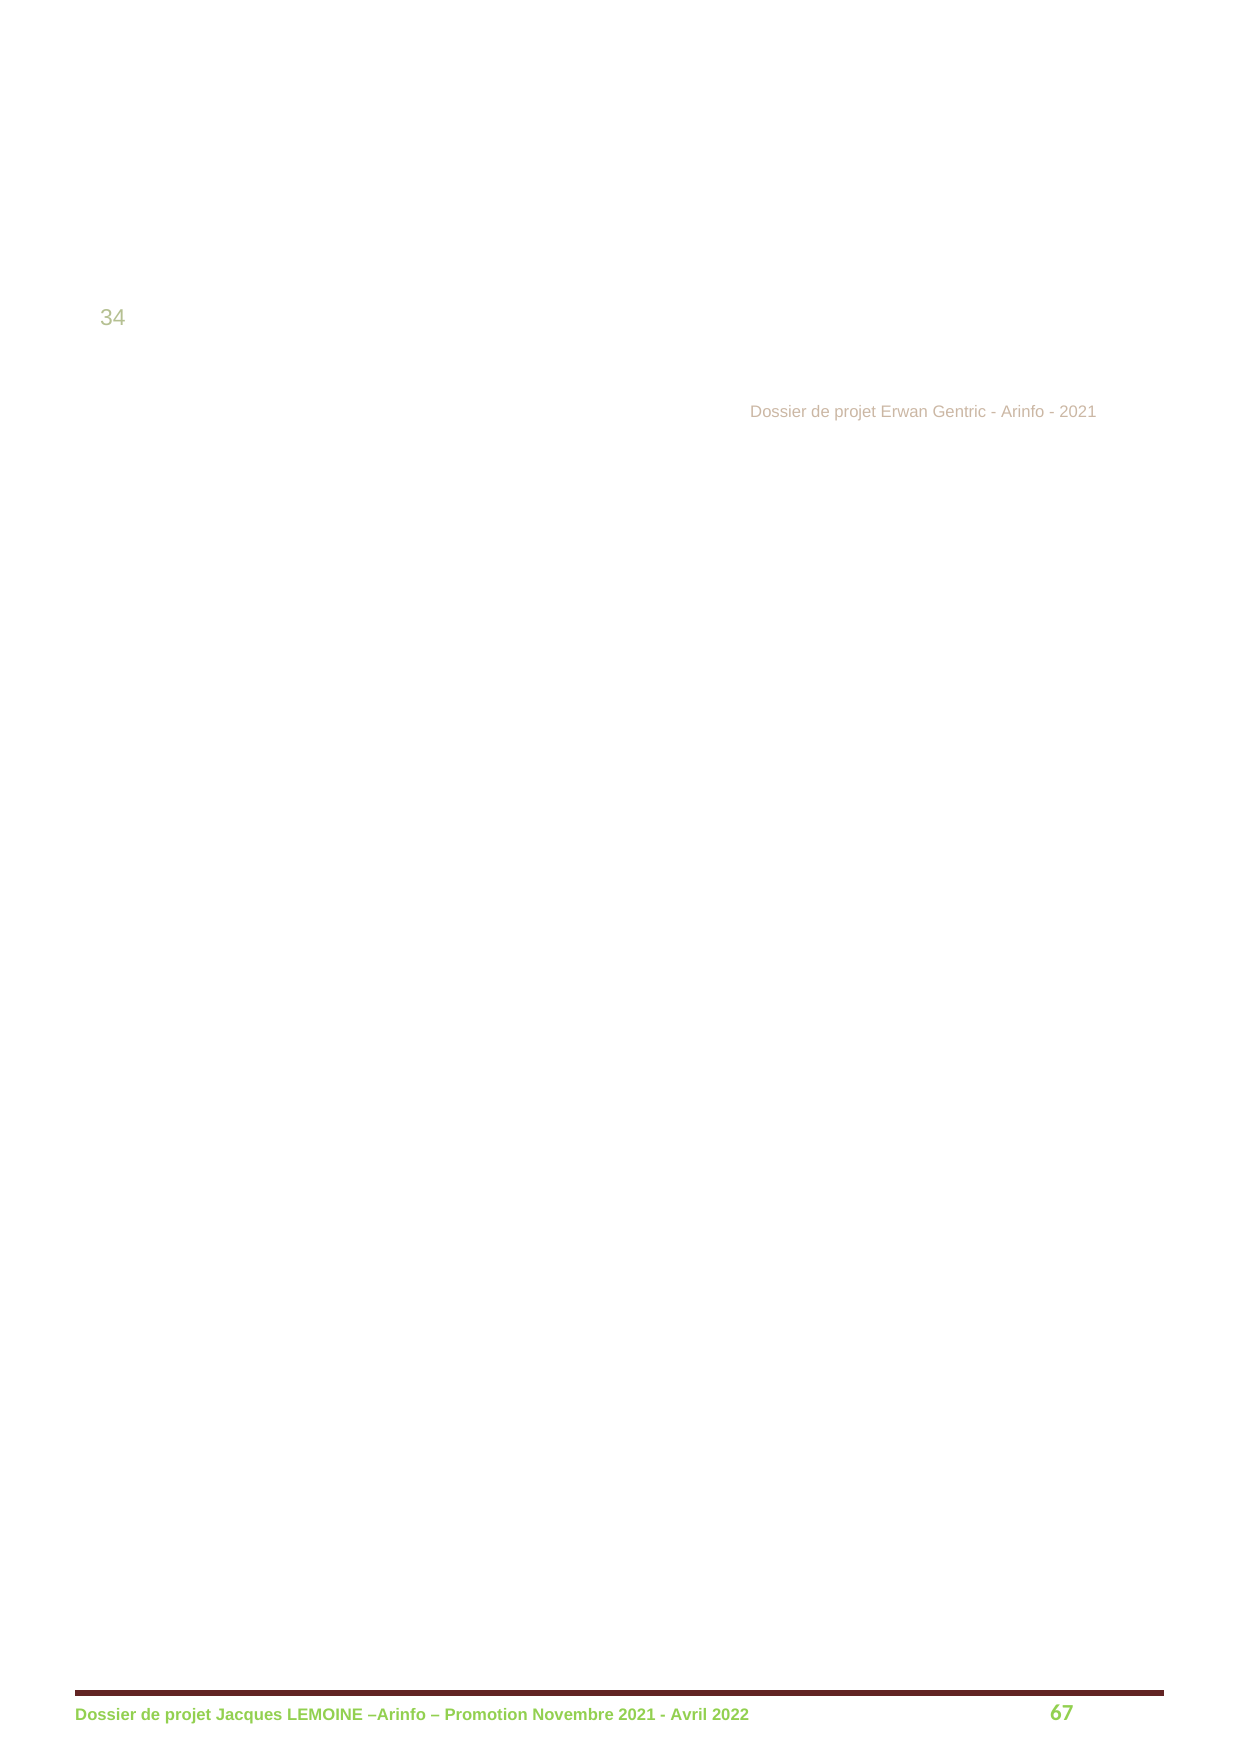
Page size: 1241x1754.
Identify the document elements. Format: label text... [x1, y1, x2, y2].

text 34 [100, 303, 1164, 330]
text Dossier de projet Erwan Gentric - Arinfo - 2021 [750, 402, 1164, 421]
